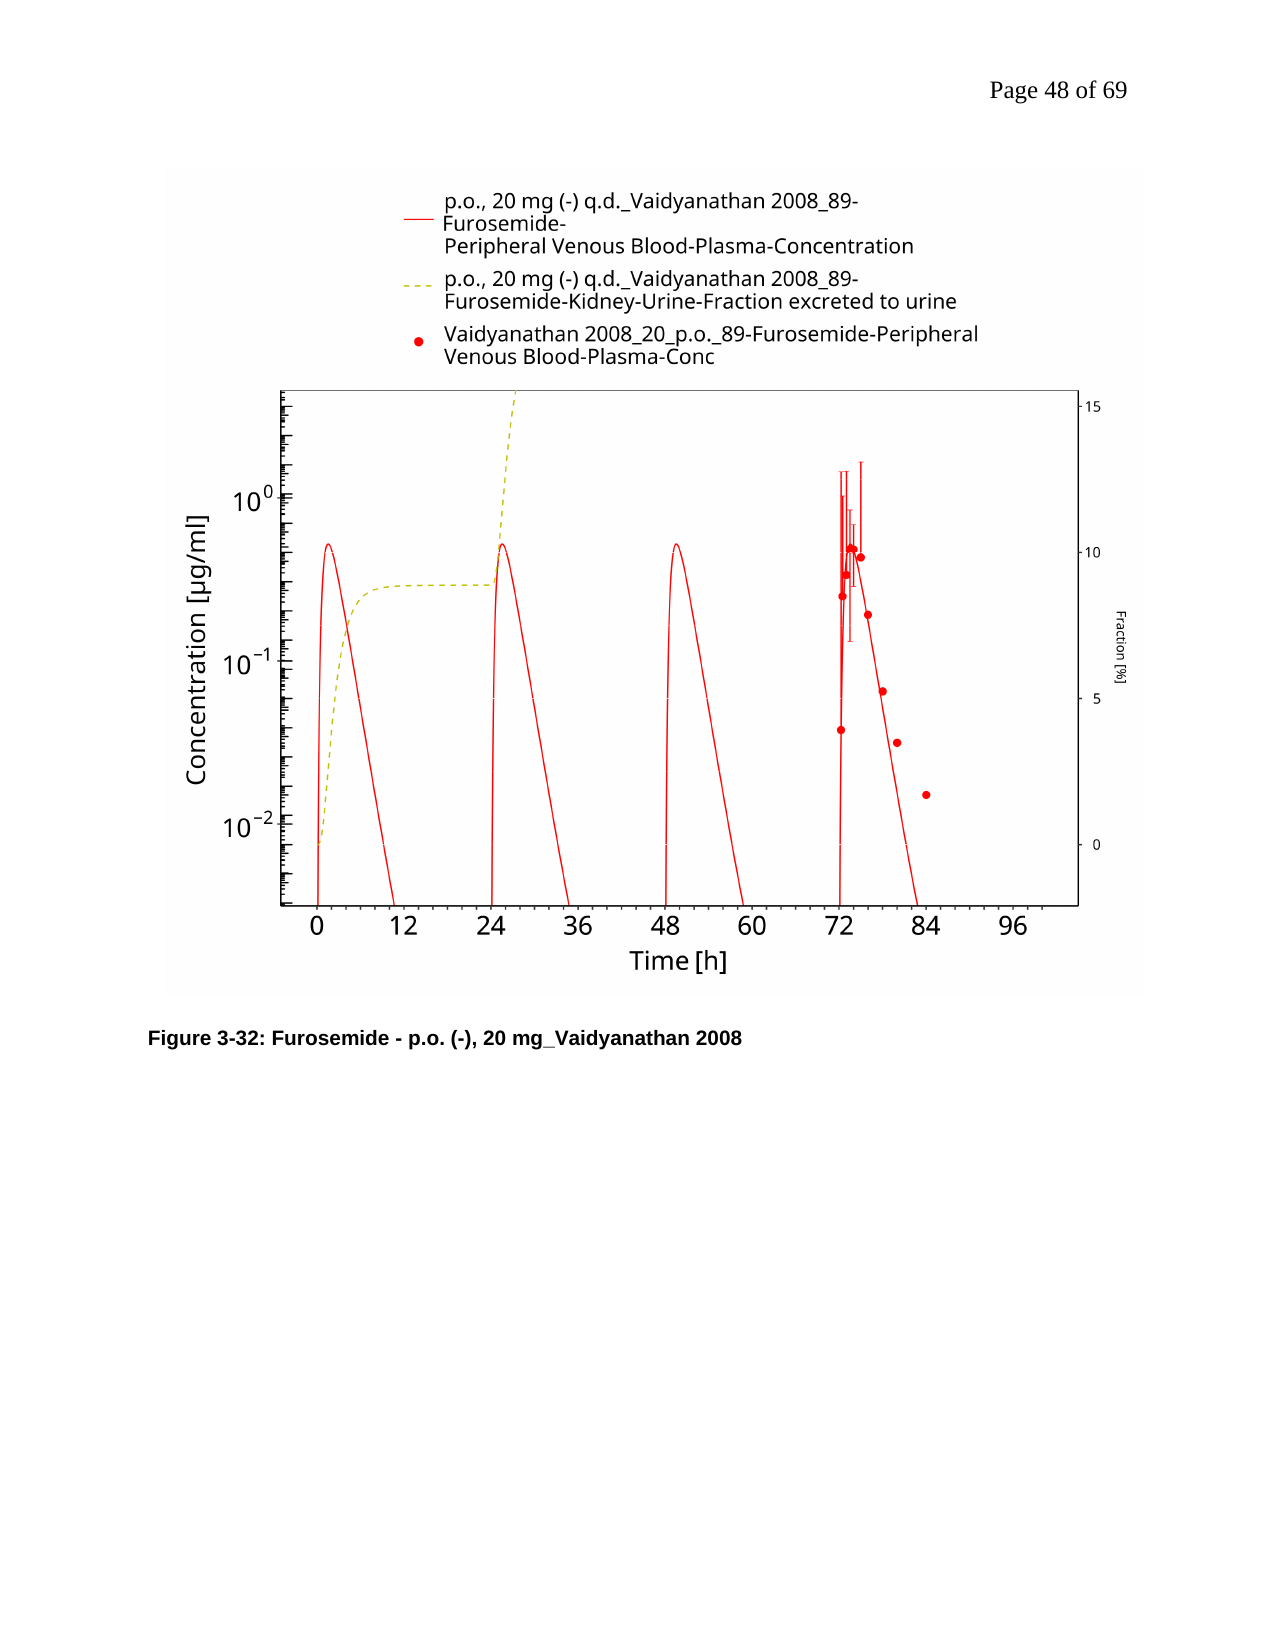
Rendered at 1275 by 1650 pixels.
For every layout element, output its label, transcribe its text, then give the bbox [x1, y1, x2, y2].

text Figure 3-32: Furosemide - p.o. (-), 20 mg_Vaidyanathan 2008 [148, 1026, 1127, 1050]
picture [166, 166, 1146, 996]
